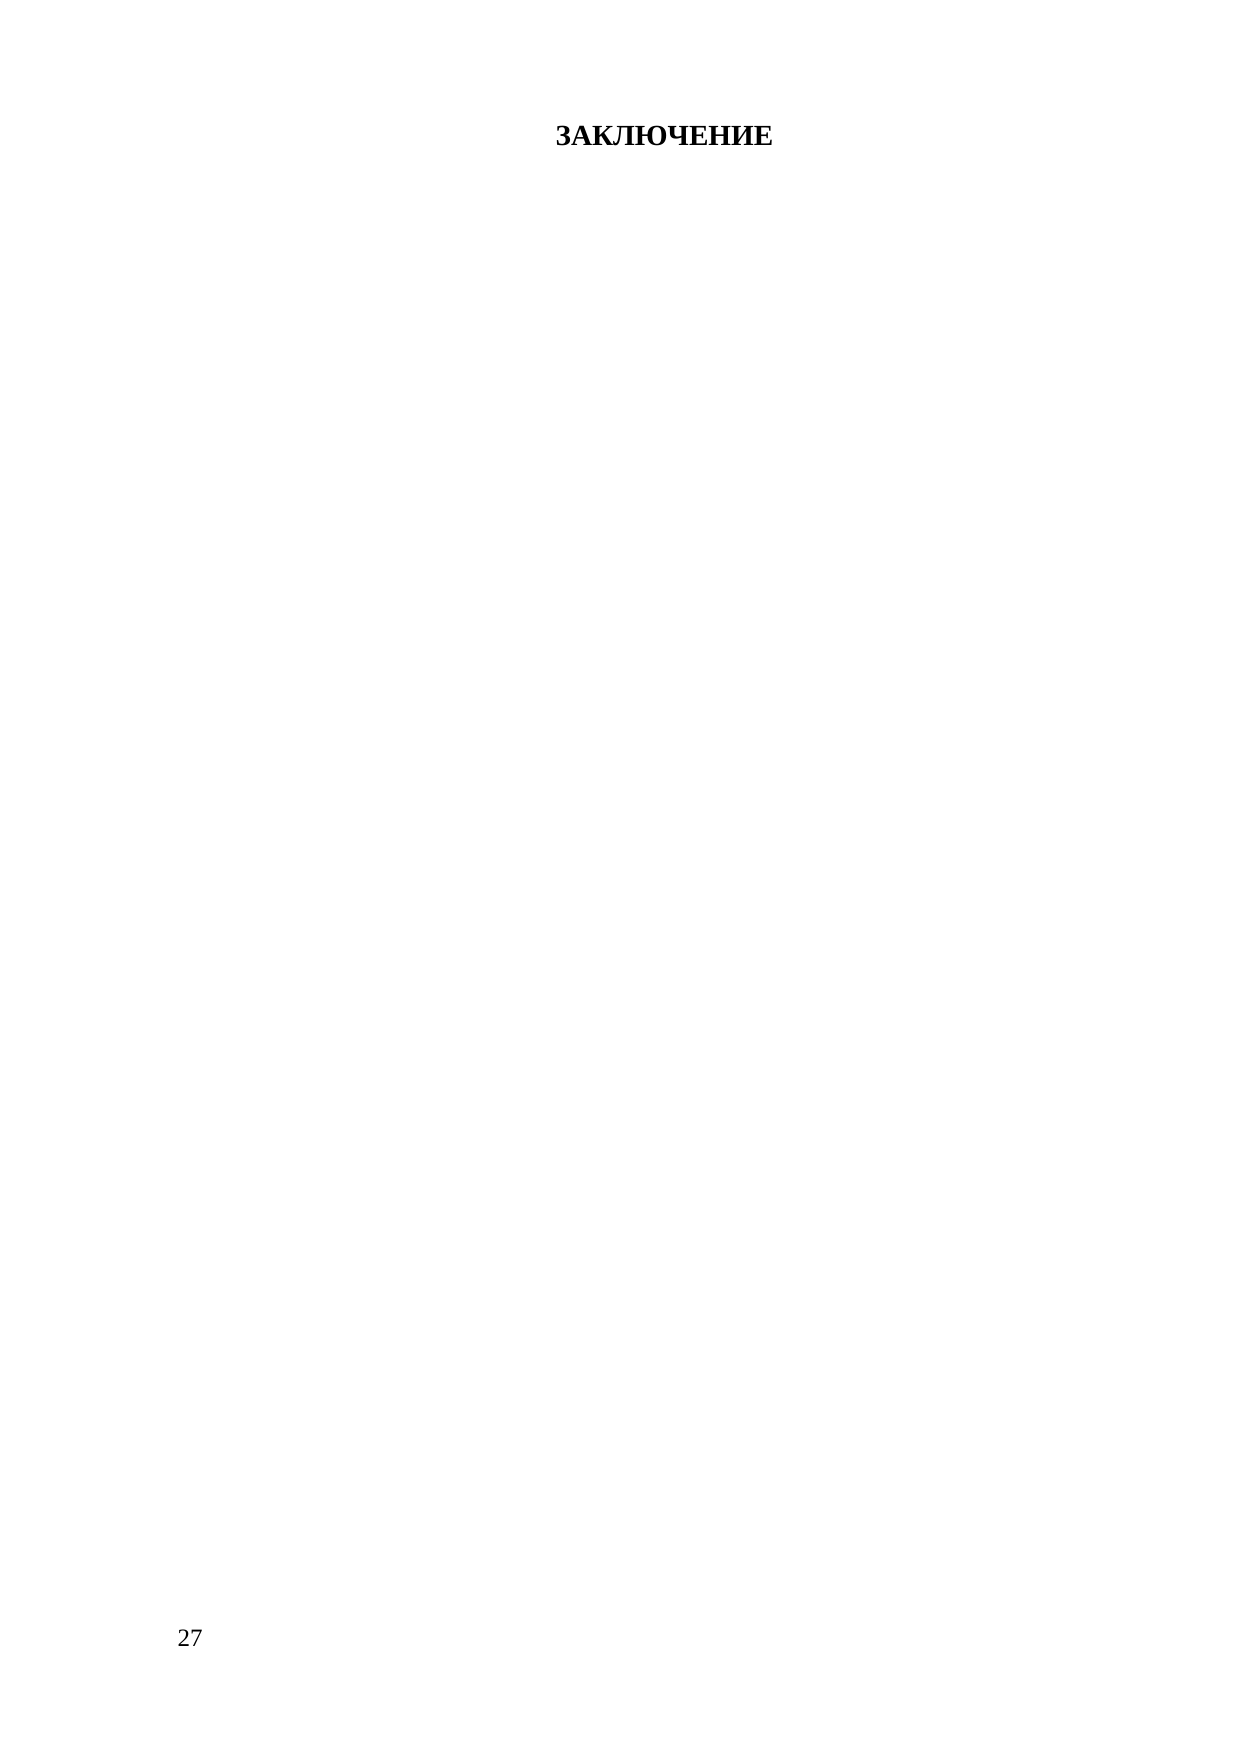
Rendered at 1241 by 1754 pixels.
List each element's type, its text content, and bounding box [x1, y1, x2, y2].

text ЗАКЛЮЧЕНИЕ [177, 118, 1152, 152]
